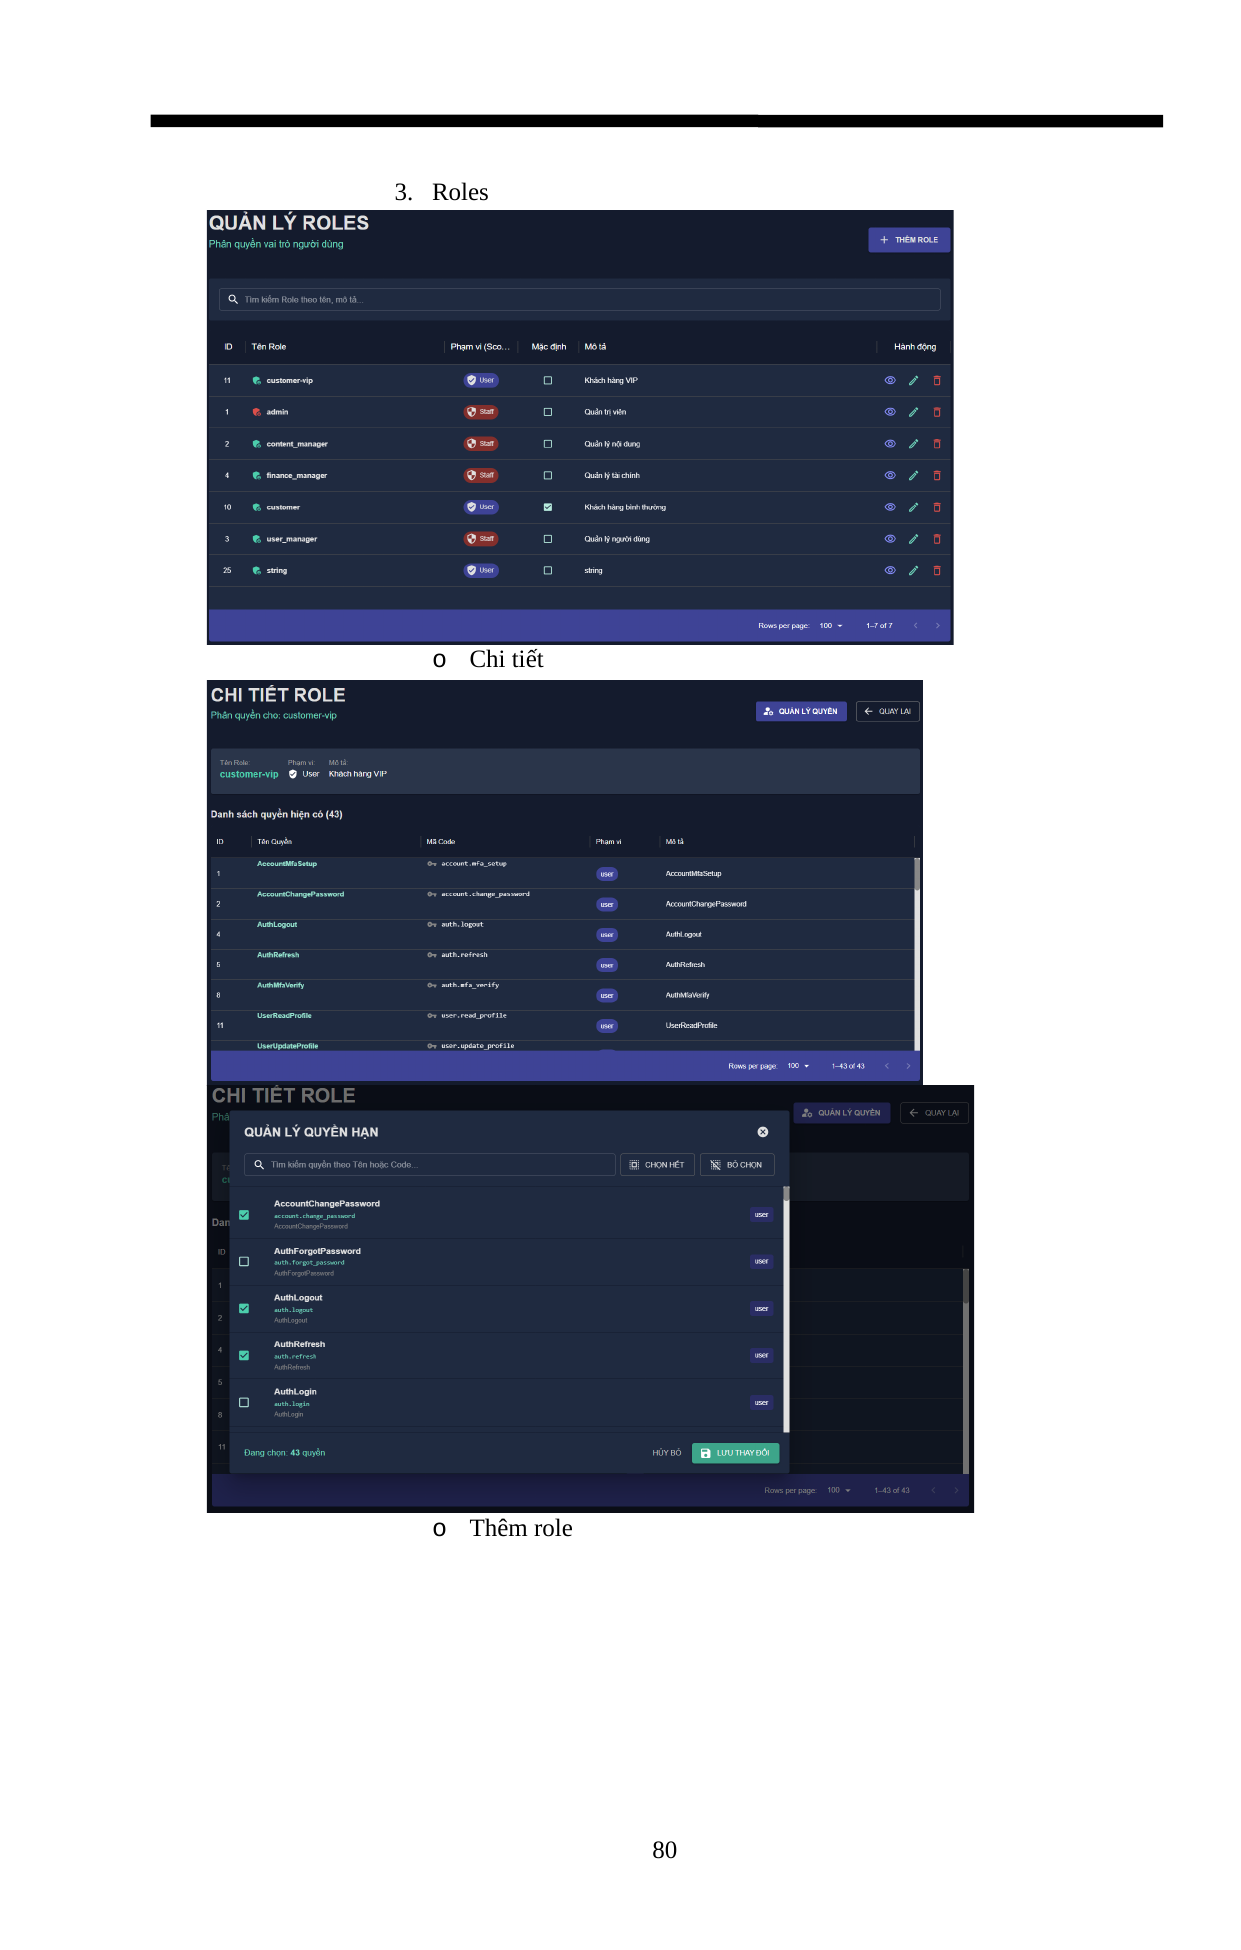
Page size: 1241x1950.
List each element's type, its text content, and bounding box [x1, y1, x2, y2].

picture [206, 210, 954, 645]
list Thêm role [432, 1513, 1122, 1544]
list Roles [394, 177, 1122, 206]
picture [206, 680, 975, 1513]
list Chi tiết [432, 644, 1122, 675]
